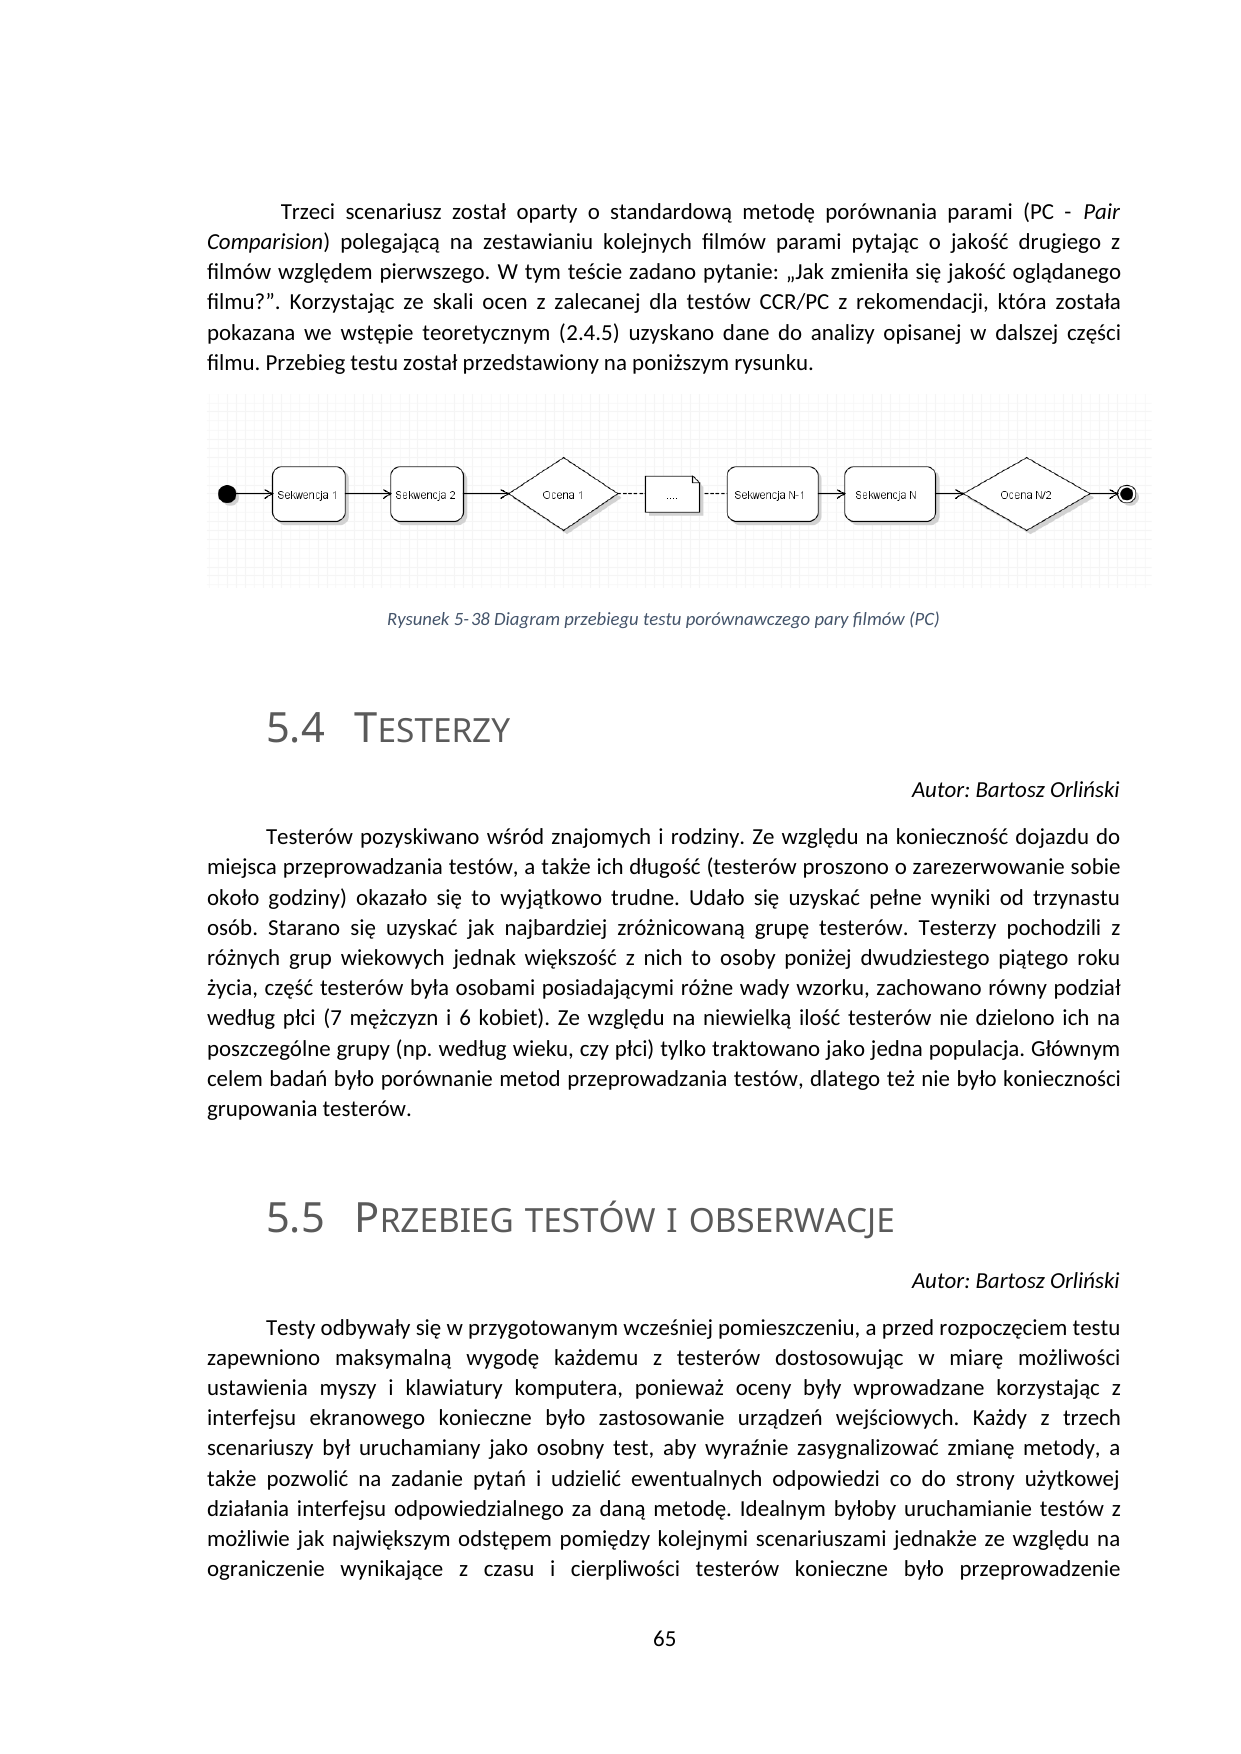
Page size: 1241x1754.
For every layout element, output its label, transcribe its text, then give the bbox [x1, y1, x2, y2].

subtitle Testerzy [266, 697, 1122, 754]
text Testerów pozyskiwano wśród znajomych i rodziny. Ze względu na konieczność dojazdu do miejsca przeprowadzania testów, a także ich długość (testerów proszono o zarezerwowanie sobie około godziny) okazało się to wyjątkowo trudne. Udało się uzyskać pełne wyniki od trzynastu osób. Starano się uzyskać jak najbardziej zróżnicowaną grupę testerów. Testerzy pochodzili z różnych grup wiekowych jednak większość z nich to osoby poniżej dwudziestego piątego roku życia, część testerów była osobami posiadającymi różne wady wzorku, zachowano równy podział według płci (7 mężczyzn i 6 kobiet). Ze względu na niewielką ilość testerów nie dzielono ich na poszczególne grupy (np. według wieku, czy płci) tylko traktowano jako jedna populacja. Głównym celem badań było porównanie metod przeprowadzania testów, dlatego też nie było konieczności grupowania testerów. [207, 822, 1122, 1122]
text Autor: Bartosz Orliński [207, 1266, 1122, 1294]
subtitle Przebieg testów i obserwacje [266, 1188, 1122, 1244]
text Autor: Bartosz Orliński [207, 775, 1122, 803]
picture [206, 394, 1152, 588]
text Trzeci scenariusz został oparty o standardową metodę porównania parami (PC - Pair Comparision) polegającą na zestawianiu kolejnych filmów parami pytając o jakość drugiego z filmów względem pierwszego. W tym teście zadano pytanie: „Jak zmieniła się jakość oglądanego filmu?”. Korzystając ze skali ocen z zalecanej dla testów CCR/PC z rekomendacji, która została pokazana we wstępie teoretycznym (2.4.5) uzyskano dane do analizy opisanej w dalszej części filmu. Przebieg testu został przedstawiony na poniższym rysunku. [207, 197, 1122, 376]
